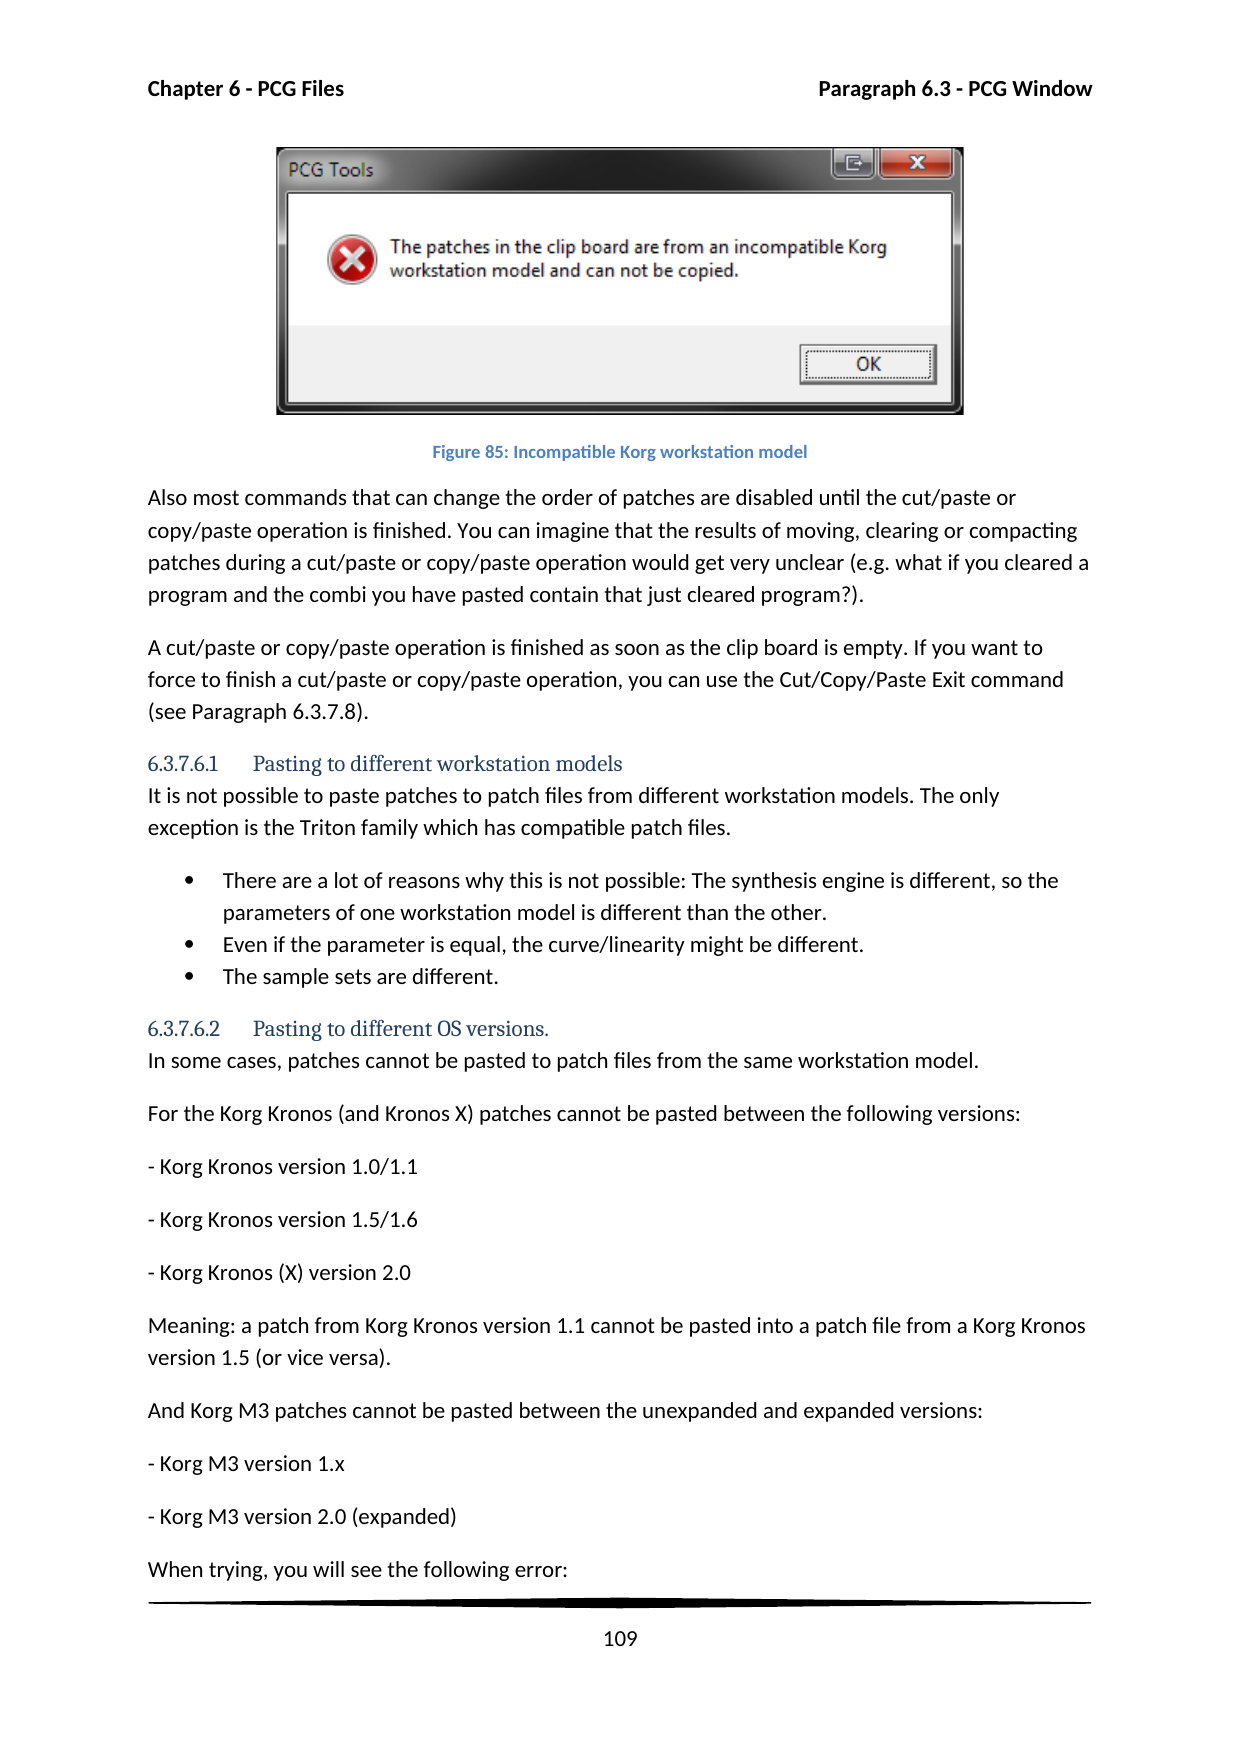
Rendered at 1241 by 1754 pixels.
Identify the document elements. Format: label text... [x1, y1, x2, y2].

text Meaning: a patch from Korg Kronos version 1.1 cannot be pasted into a patch file from a Korg Kronos version 1.5 (or vice versa). [148, 1311, 1093, 1371]
text - Korg M3 version 2.0 (expanded) [148, 1502, 1093, 1530]
text - Korg Kronos version 1.0/1.1 [148, 1152, 1093, 1180]
subtitle Pasting to different workstation models [148, 751, 1093, 777]
text - Korg M3 version 1.x [148, 1449, 1093, 1477]
text Figure 85: Incompatible Korg workstation model [148, 440, 1093, 463]
text In some cases, patches cannot be pasted to patch files from the same workstation model. [148, 1046, 1093, 1074]
text For the Korg Kronos (and Kronos X) patches cannot be pasted between the following versions: [148, 1099, 1093, 1127]
list Even if the parameter is equal, the curve/linearity might be different. [185, 930, 1093, 958]
list There are a lot of reasons why this is not possible: The synthesis engine is different, so the parameters of one workstation model is different than the other. [185, 866, 1093, 926]
text Also most commands that can change the order of patches are disabled until the cut/paste or copy/paste operation is finished. You can imagine that the results of moving, clearing or compacting patches during a cut/paste or copy/paste operation would get very unclear (e.g. what if you cleared a program and the combi you have pasted contain that just cleared program?). [148, 483, 1093, 608]
text A cut/paste or copy/paste operation is finished as soon as the clip board is empty. If you want to force to finish a cut/paste or copy/paste operation, you can use the Cut/Copy/Paste Exit command (see Paragraph 7.3.7.8). [148, 633, 1093, 726]
text And Korg M3 patches cannot be pasted between the unexpanded and expanded versions: [148, 1396, 1093, 1424]
subtitle Pasting to different OS versions. [148, 1016, 1093, 1042]
text - Korg Kronos (X) version 2.0 [148, 1258, 1093, 1286]
picture [276, 147, 964, 415]
list The sample sets are different. [185, 962, 1093, 991]
text It is not possible to paste patches to patch files from different workstation models. The only exception is the Triton family which has compatible patch files. [148, 781, 1093, 841]
text When trying, you will see the following error: [148, 1555, 1093, 1583]
text - Korg Kronos version 1.5/1.6 [148, 1205, 1093, 1233]
